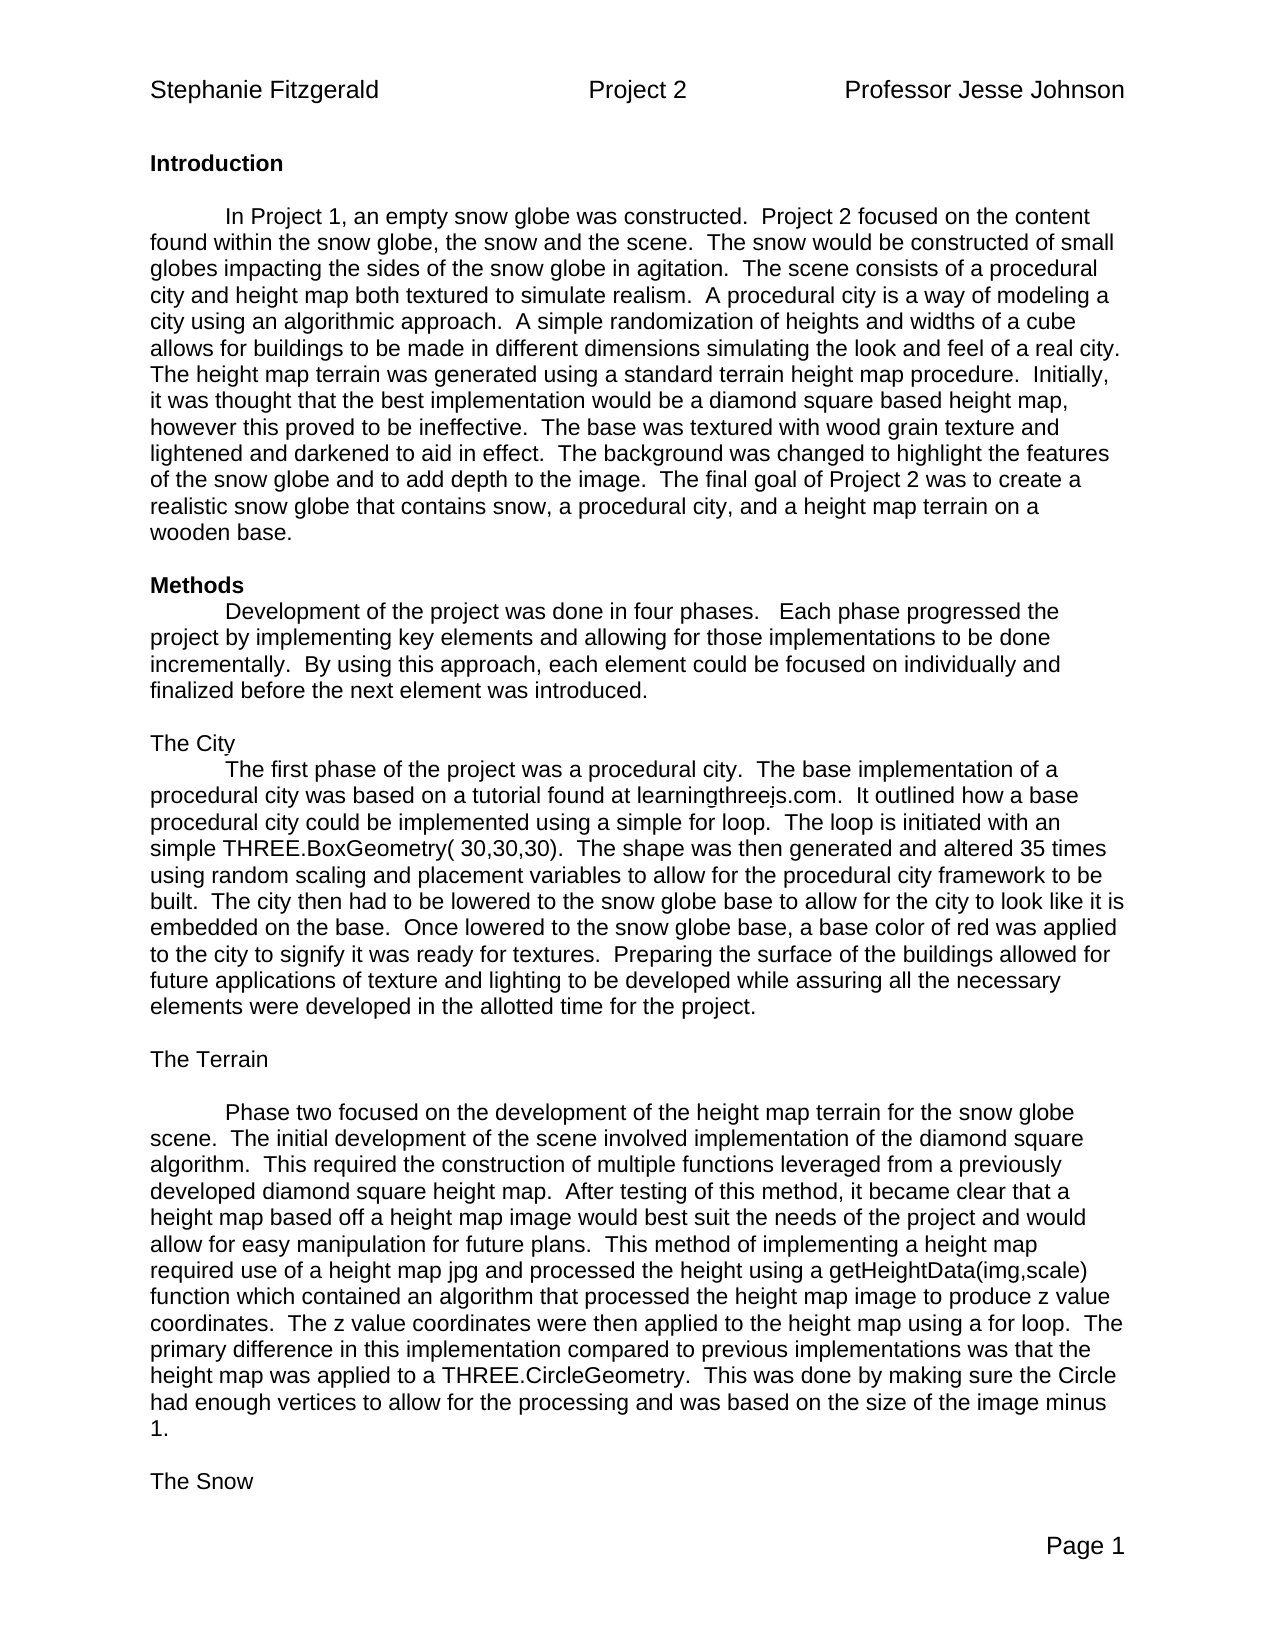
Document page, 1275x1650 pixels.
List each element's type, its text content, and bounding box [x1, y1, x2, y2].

text Methods [150, 572, 1125, 598]
text Phase two focused on the development of the height map terrain for the snow globe scene. The initial development of the scene involved implementation of the diamond square algorithm. This required the construction of multiple functions leveraged from a previously developed diamond square height map. After testing of this method, it became clear that a height map based off a height map image would best suit the needs of the project and would allow for easy manipulation for future plans. This method of implementing a height map required use of a height map jpg and processed the height using a getHeightData(img,scale) function which contained an algorithm that processed the height map image to produce z value coordinates. The z value coordinates were then applied to the height map using a for loop. The primary difference in this implementation compared to previous implementations was that the height map was applied to a THREE.CircleGeometry. This was done by making sure the Circle had enough vertices to allow for the processing and was based on the size of the image minus 1. [150, 1099, 1125, 1441]
text In Project 1, an empty snow globe was constructed. Project 2 focused on the content found within the snow globe, the snow and the scene. The snow would be constructed of small globes impacting the sides of the snow globe in agitation. The scene consists of a procedural city and height map both textured to simulate realism. A procedural city is a way of modeling a city using an algorithmic approach. A simple randomization of heights and widths of a cube allows for buildings to be made in different dimensions simulating the look and feel of a real city. The height map terrain was generated using a standard terrain height map procedure. Initially, it was thought that the best implementation would be a diamond square based height map, however this proved to be ineffective. The base was textured with wood grain texture and lightened and darkened to aid in effect. The background was changed to highlight the features of the snow globe and to add depth to the image. The final goal of Project 2 was to create a realistic snow globe that contains snow, a procedural city, and a height map terrain on a wooden base. [150, 203, 1125, 545]
text The first phase of the project was a procedural city. The base implementation of a procedural city was based on a tutorial found at learningthreejs.com. It outlined how a base procedural city could be implemented using a simple for loop. The loop is initiated with an simple THREE.BoxGeometry( 30,30,30). The shape was then generated and altered 35 times using random scaling and placement variables to allow for the procedural city framework to be built. The city then had to be lowered to the snow globe base to allow for the city to look like it is embedded on the base. Once lowered to the snow globe base, a base color of red was applied to the city to signify it was ready for textures. Preparing the surface of the buildings allowed for future applications of texture and lighting to be developed while assuring all the necessary elements were developed in the allotted time for the project. [150, 756, 1125, 1020]
text Introduction [150, 150, 1125, 176]
text The Snow [150, 1468, 1125, 1494]
text The Terrain [150, 1046, 1125, 1072]
text Development of the project was done in four phases. Each phase progressed the project by implementing key elements and allowing for those implementations to be done incrementally. By using this approach, each element could be focused on individually and finalized before the next element was introduced. [150, 598, 1125, 703]
text The City [150, 730, 1125, 756]
